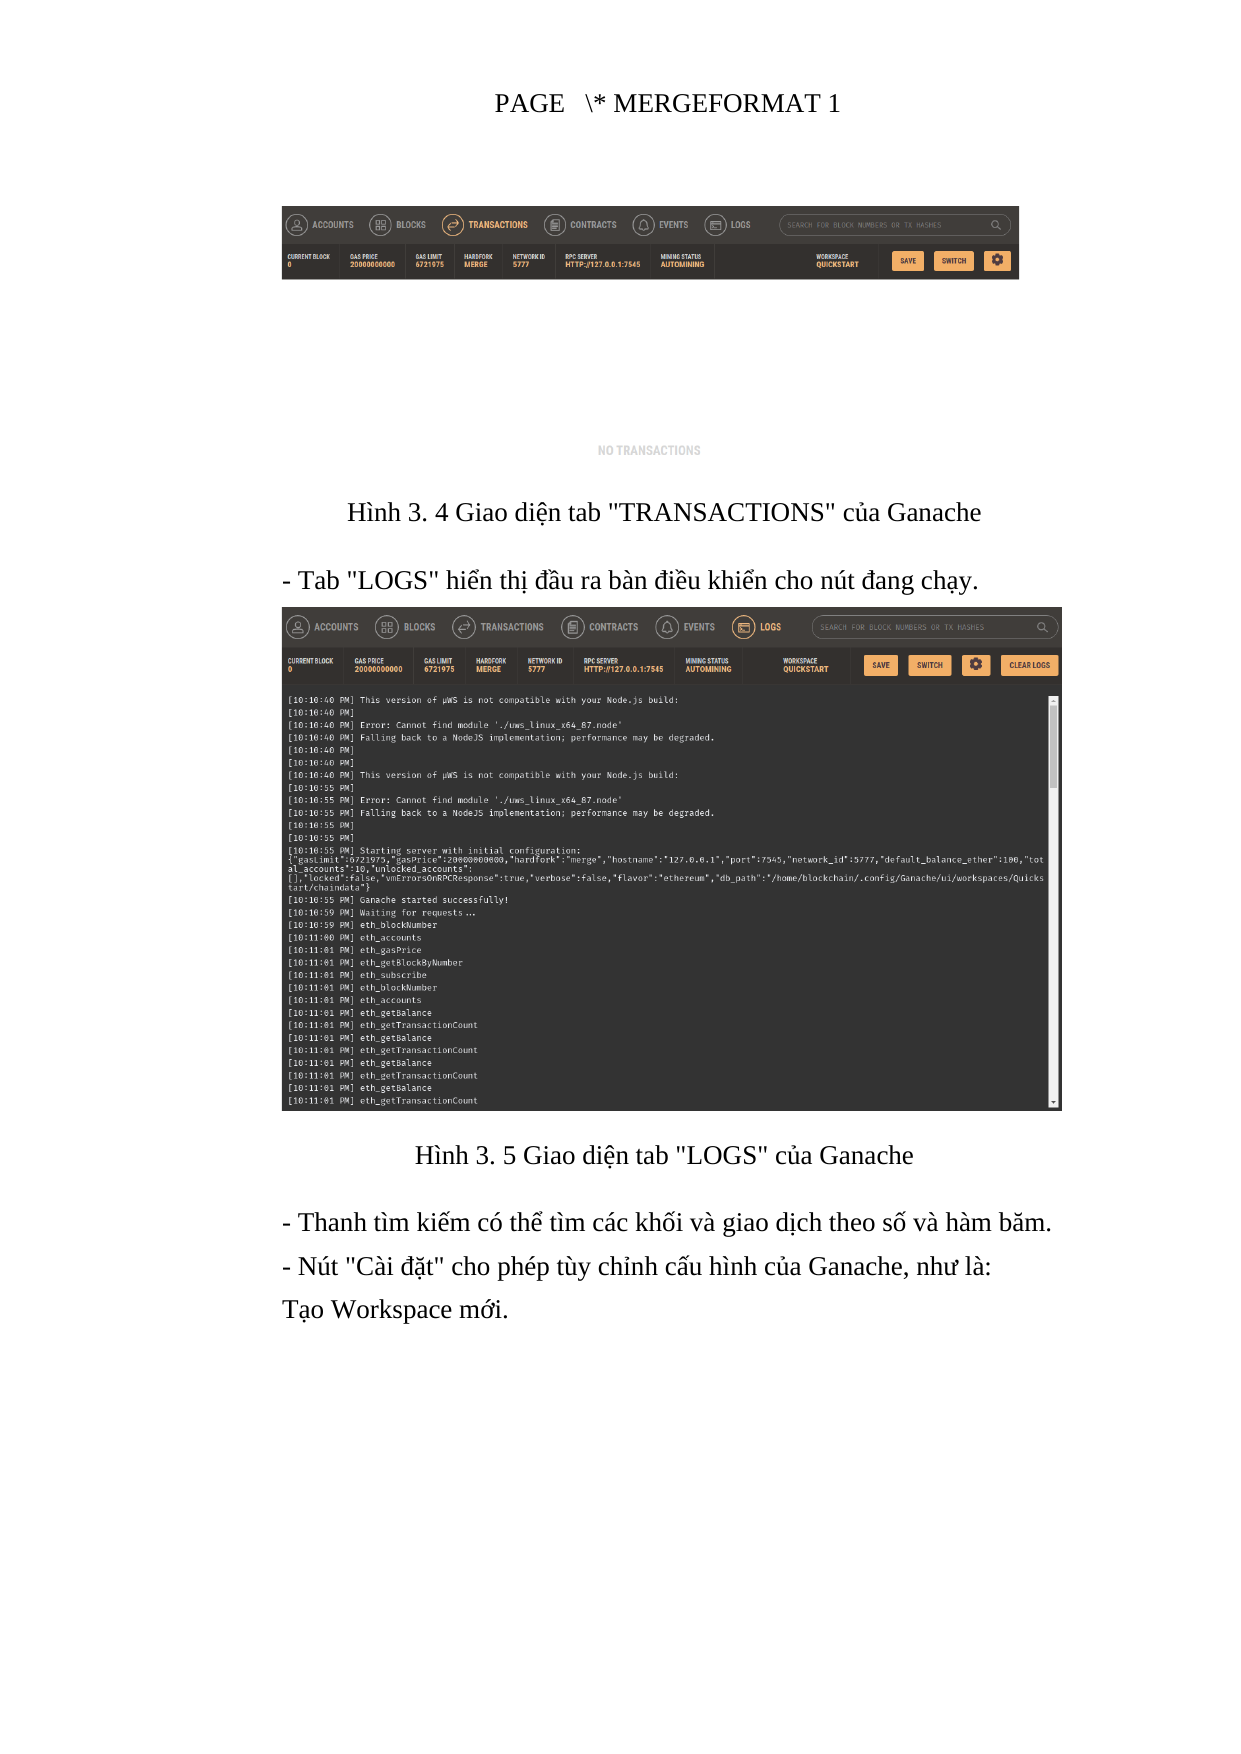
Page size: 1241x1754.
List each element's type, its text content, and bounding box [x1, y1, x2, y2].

text Hình 3. 4 Giao diện tab "TRANSACTIONS" của Ganache [207, 496, 1122, 527]
text - Thanh tìm kiếm có thể tìm các khối và giao dịch theo số và hàm băm. [207, 1206, 1122, 1237]
text Tạo Workspace mới. [207, 1294, 1122, 1325]
text - Nút "Cài đặt" cho phép tùy chỉnh cấu hình của Ganache, như là: [207, 1250, 1122, 1281]
text Hình 3. 5 Giao diện tab "LOGS" của Ganache [207, 1139, 1122, 1170]
picture [281, 206, 1020, 469]
picture [281, 607, 1062, 1111]
text - Tab "LOGS" hiển thị đầu ra bàn điều khiển cho nút đang chạy. [207, 564, 1122, 595]
